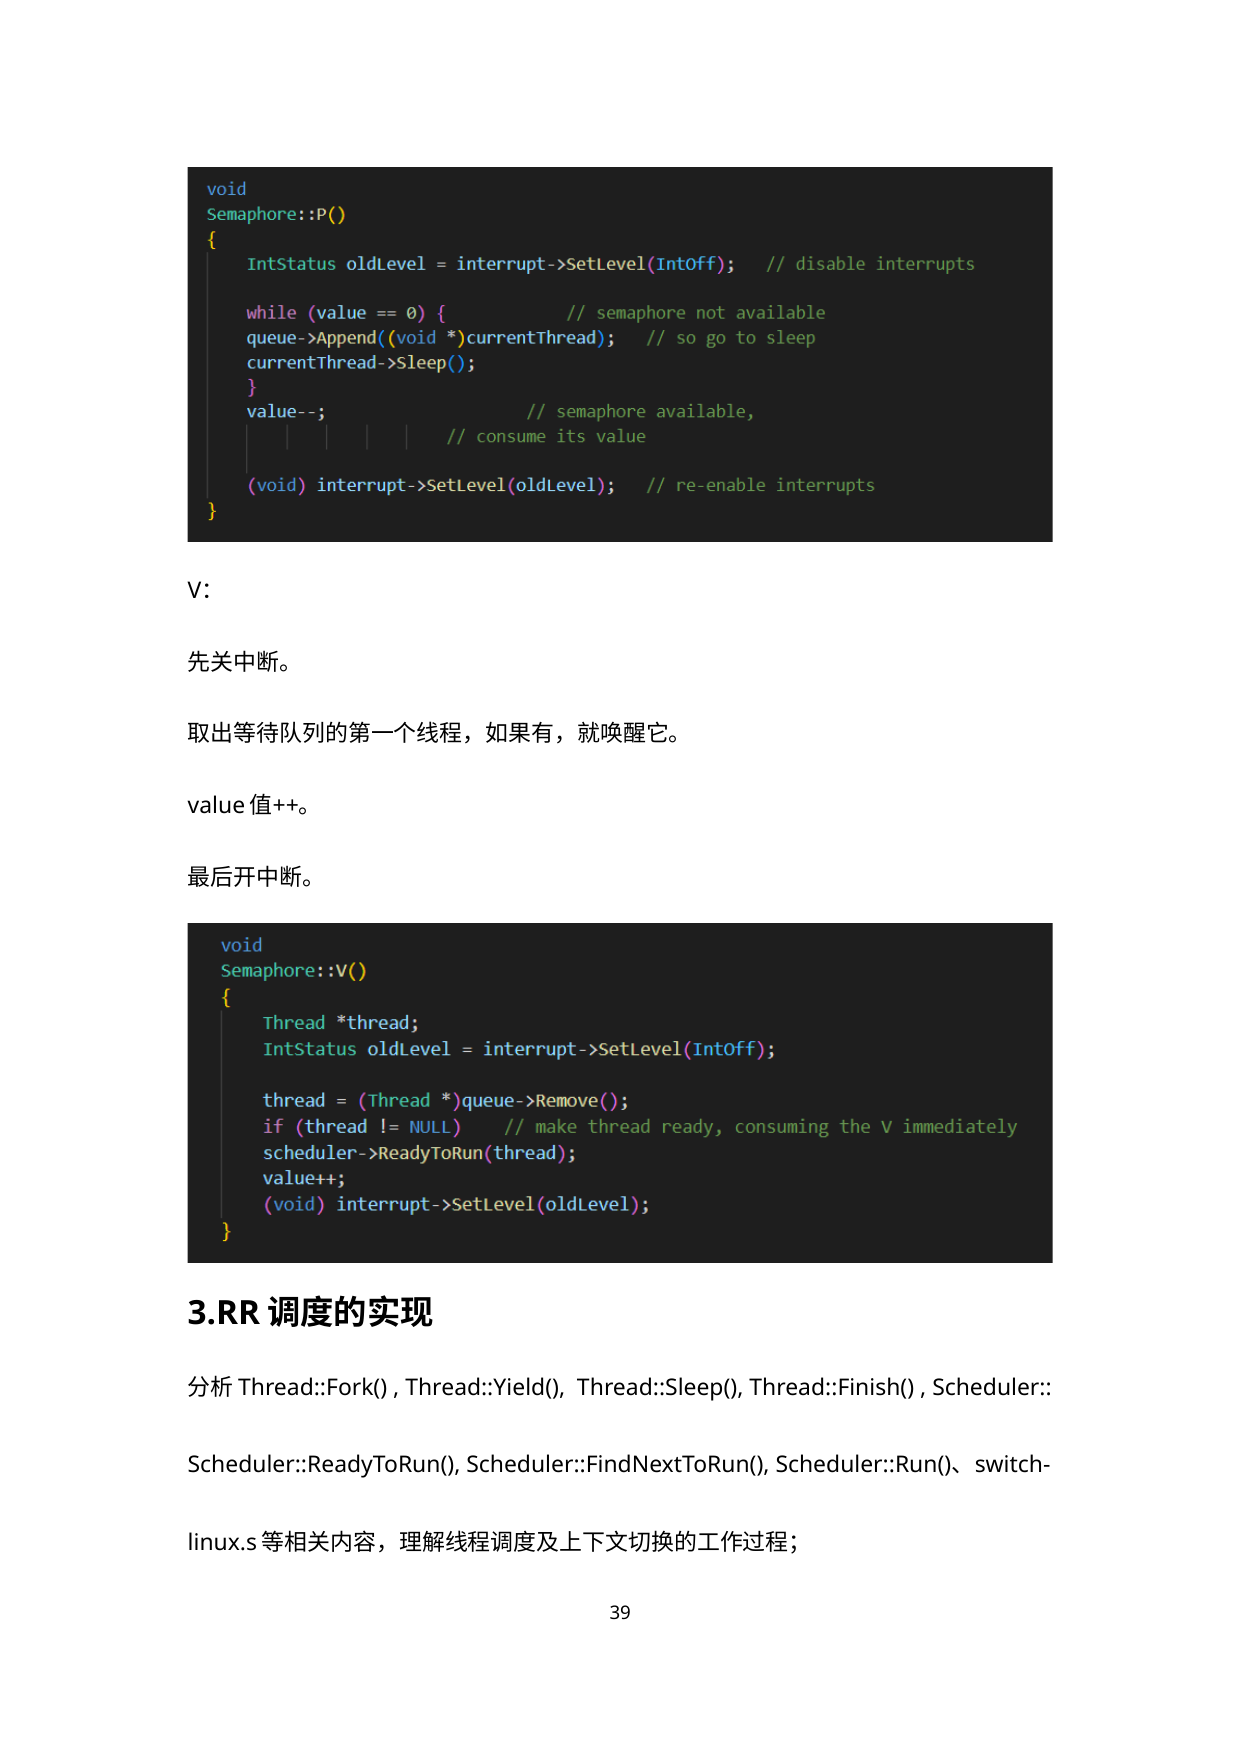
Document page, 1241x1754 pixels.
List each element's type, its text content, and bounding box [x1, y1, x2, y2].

text value值++。 [187, 771, 1053, 836]
text 分析Thread::Fork() , Thread::Yield(), Thread::Sleep(), Thread::Finish() , Scheduler:: Scheduler::ReadyToRun(), Scheduler::FindNextToRun(), Scheduler::Run()、switch-linux.s等相关内容，理解线程调度及上下文切换的工作过程； [187, 1352, 1053, 1573]
text 先关中断。 [187, 628, 1053, 693]
text 取出等待队列的第一个线程，如果有，就唤醒它。 [187, 699, 1053, 764]
text V： [187, 556, 1053, 621]
picture [187, 167, 1053, 542]
text 3.RR调度的实现 [187, 1278, 1053, 1343]
picture [187, 923, 1053, 1263]
text 最后开中断。 [187, 842, 1053, 907]
